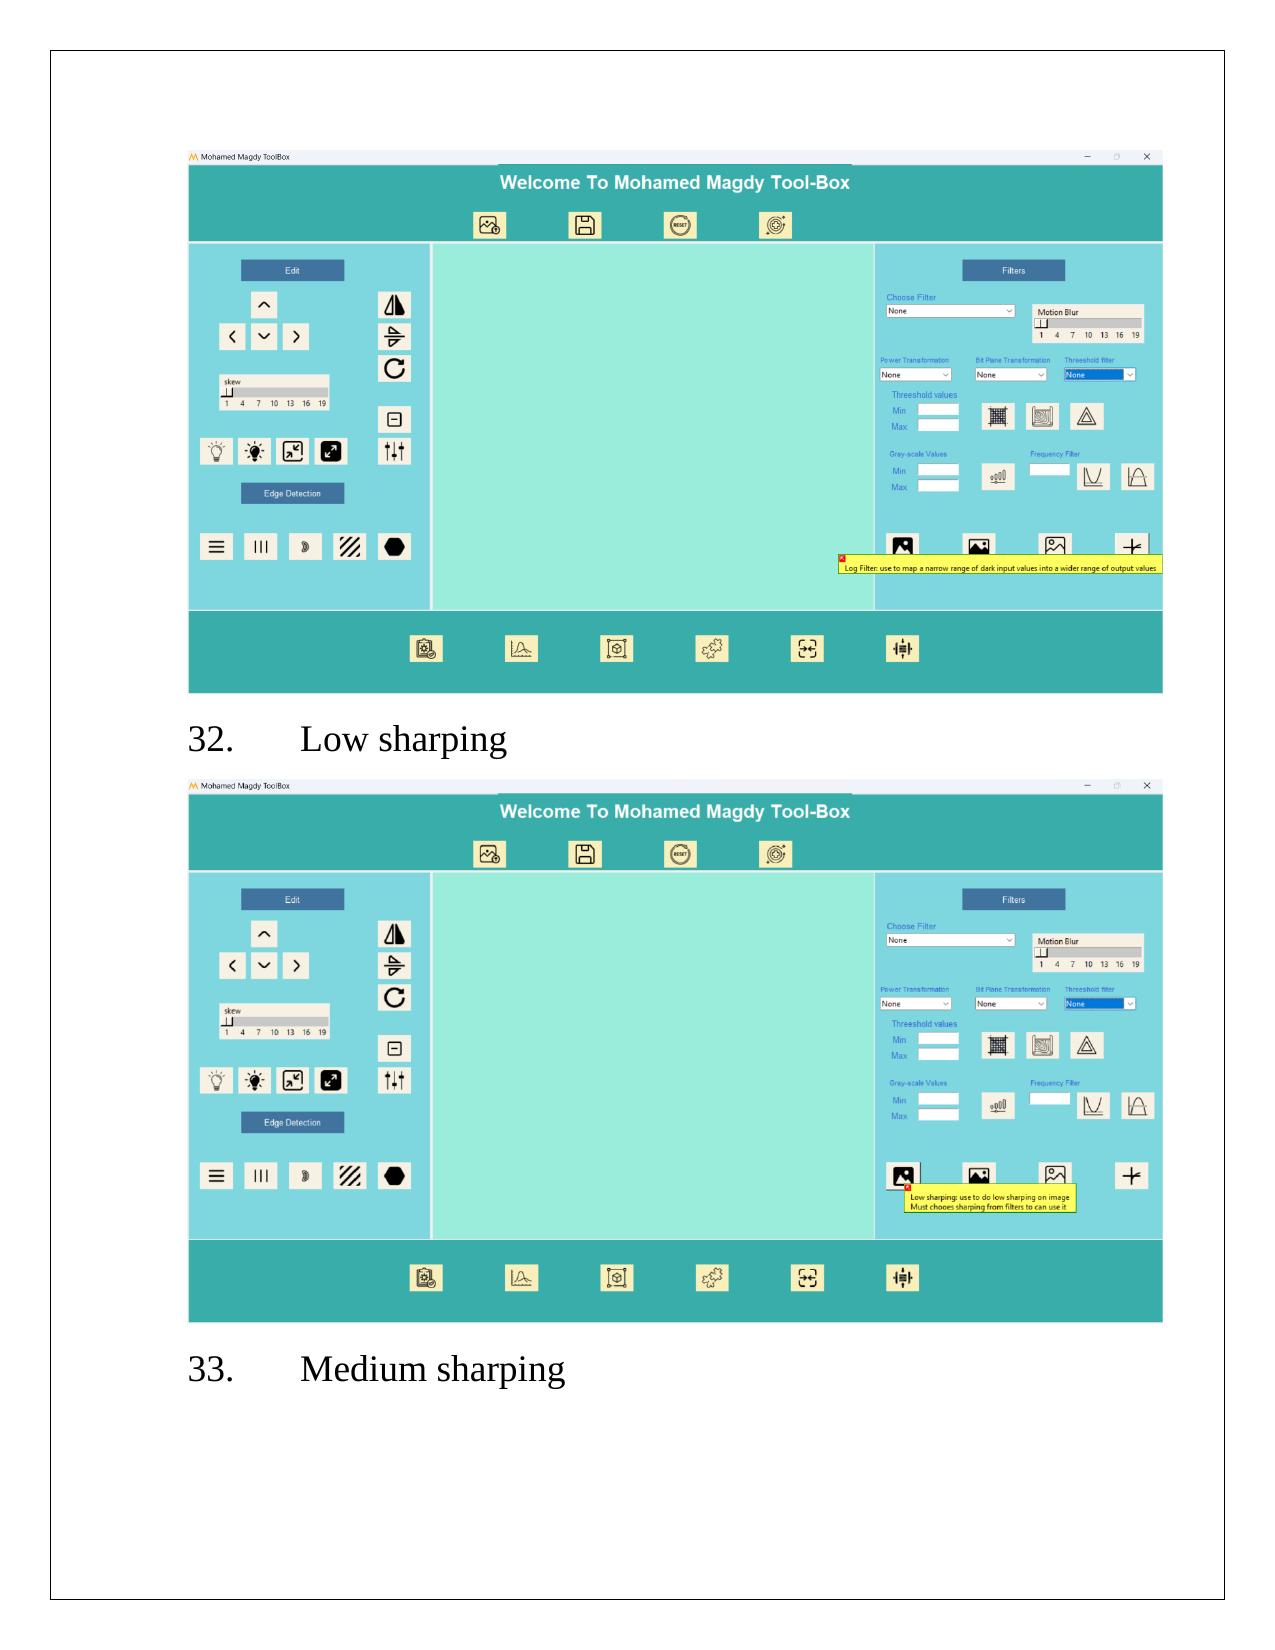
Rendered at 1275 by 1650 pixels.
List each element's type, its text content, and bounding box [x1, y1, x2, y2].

picture [187, 150, 1163, 699]
list Low sharping [187, 717, 1125, 760]
list Medium sharping [187, 1346, 1125, 1389]
picture [187, 779, 1163, 1328]
